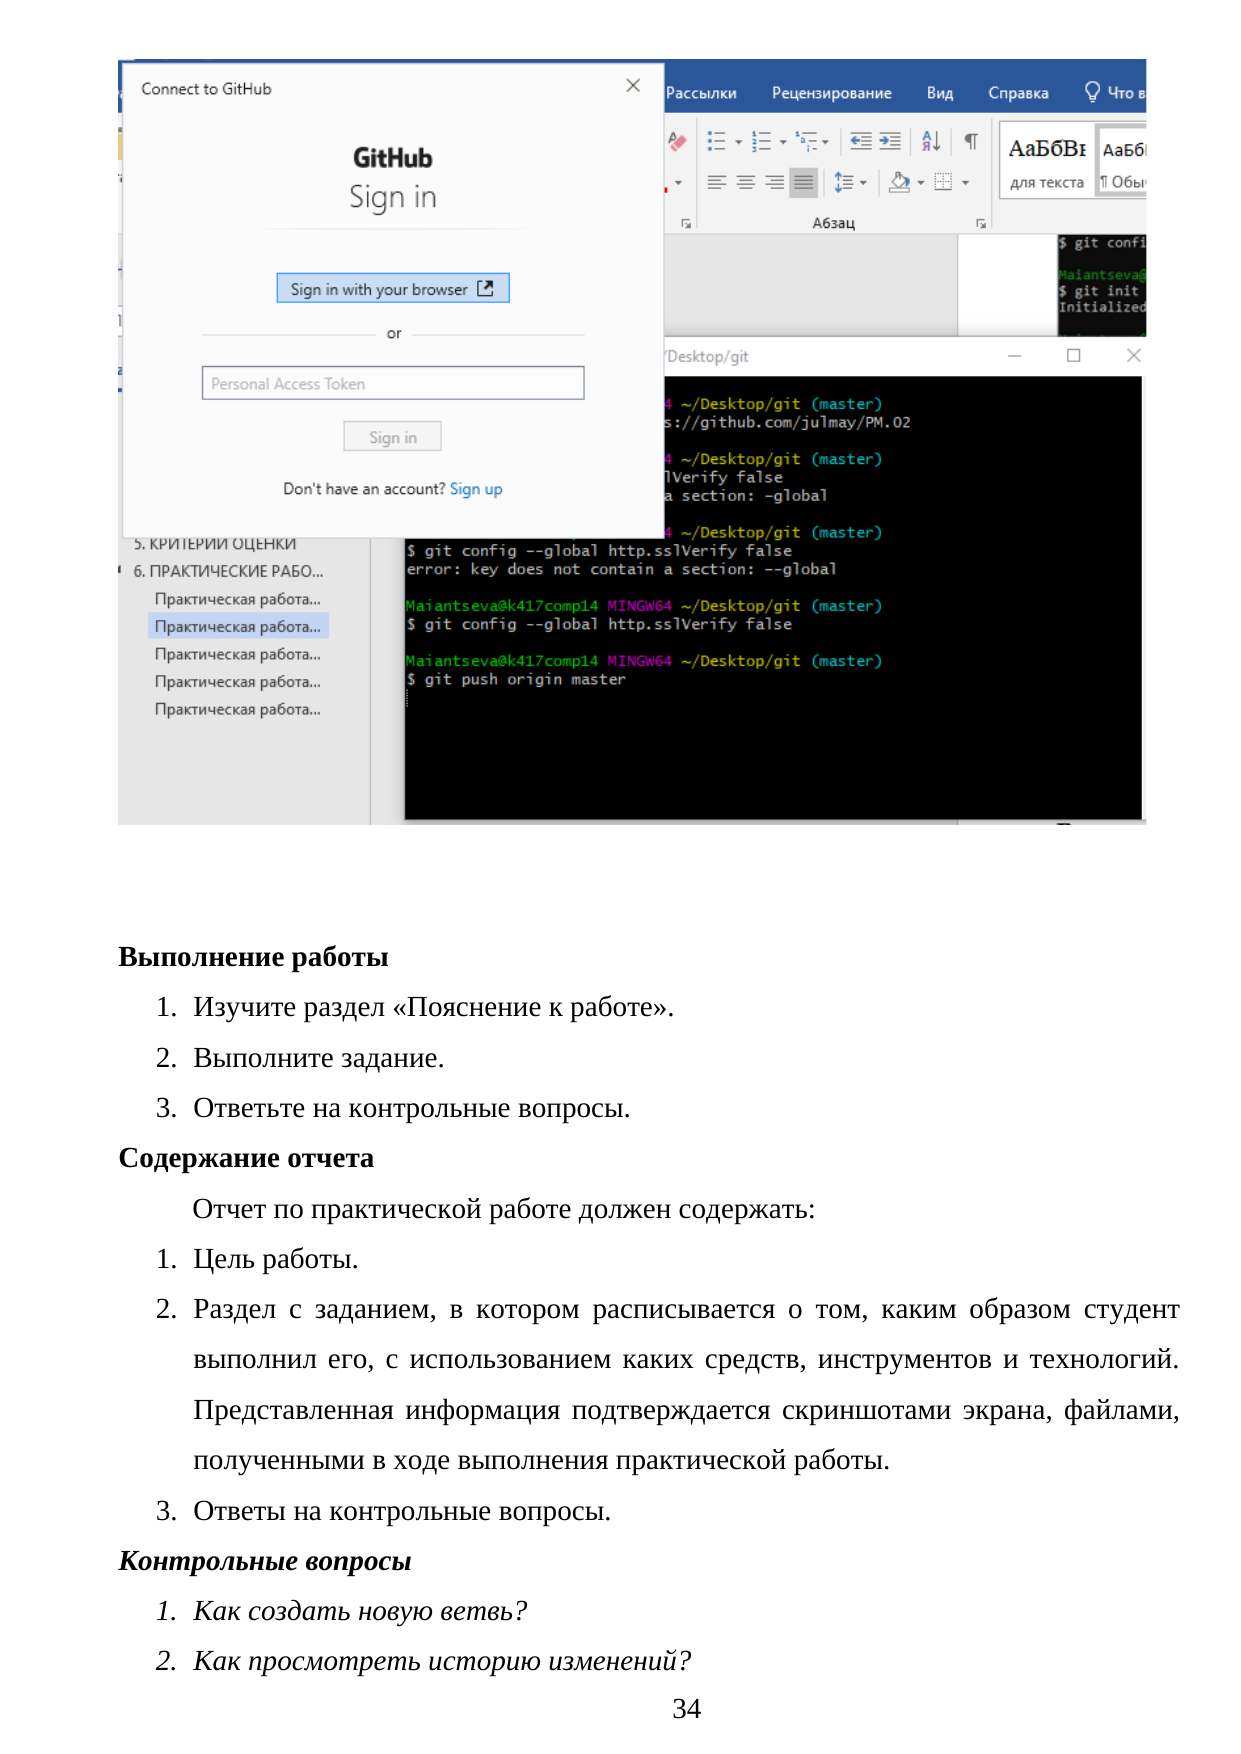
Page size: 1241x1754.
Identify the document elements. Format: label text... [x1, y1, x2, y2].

text Содержание отчета [118, 1140, 1181, 1174]
list Ответы на контрольные вопросы. [156, 1493, 1181, 1526]
list Как создать новую ветвь? [156, 1593, 1181, 1627]
text Выполнение работы [118, 939, 1181, 973]
list Ответьте на контрольные вопросы. [156, 1090, 1181, 1124]
picture [118, 59, 1147, 825]
list Как просмотреть историю изменений? [156, 1643, 1181, 1677]
list Раздел с заданием, в котором расписывается о том, каким образом студент выполнил его, с использованием каких средств, инструментов и технологий. Представленная информация подтверждается скриншотами экрана, файлами, полученными в ходе выполнения практической работы. [156, 1291, 1181, 1476]
text Отчет по практической работе должен содержать: [118, 1191, 1181, 1224]
list Цель работы. [156, 1241, 1181, 1274]
text Контрольные вопросы [118, 1543, 1181, 1576]
list Изучите раздел «Пояснение к работе». [156, 989, 1181, 1023]
list Выполните задание. [156, 1040, 1181, 1073]
